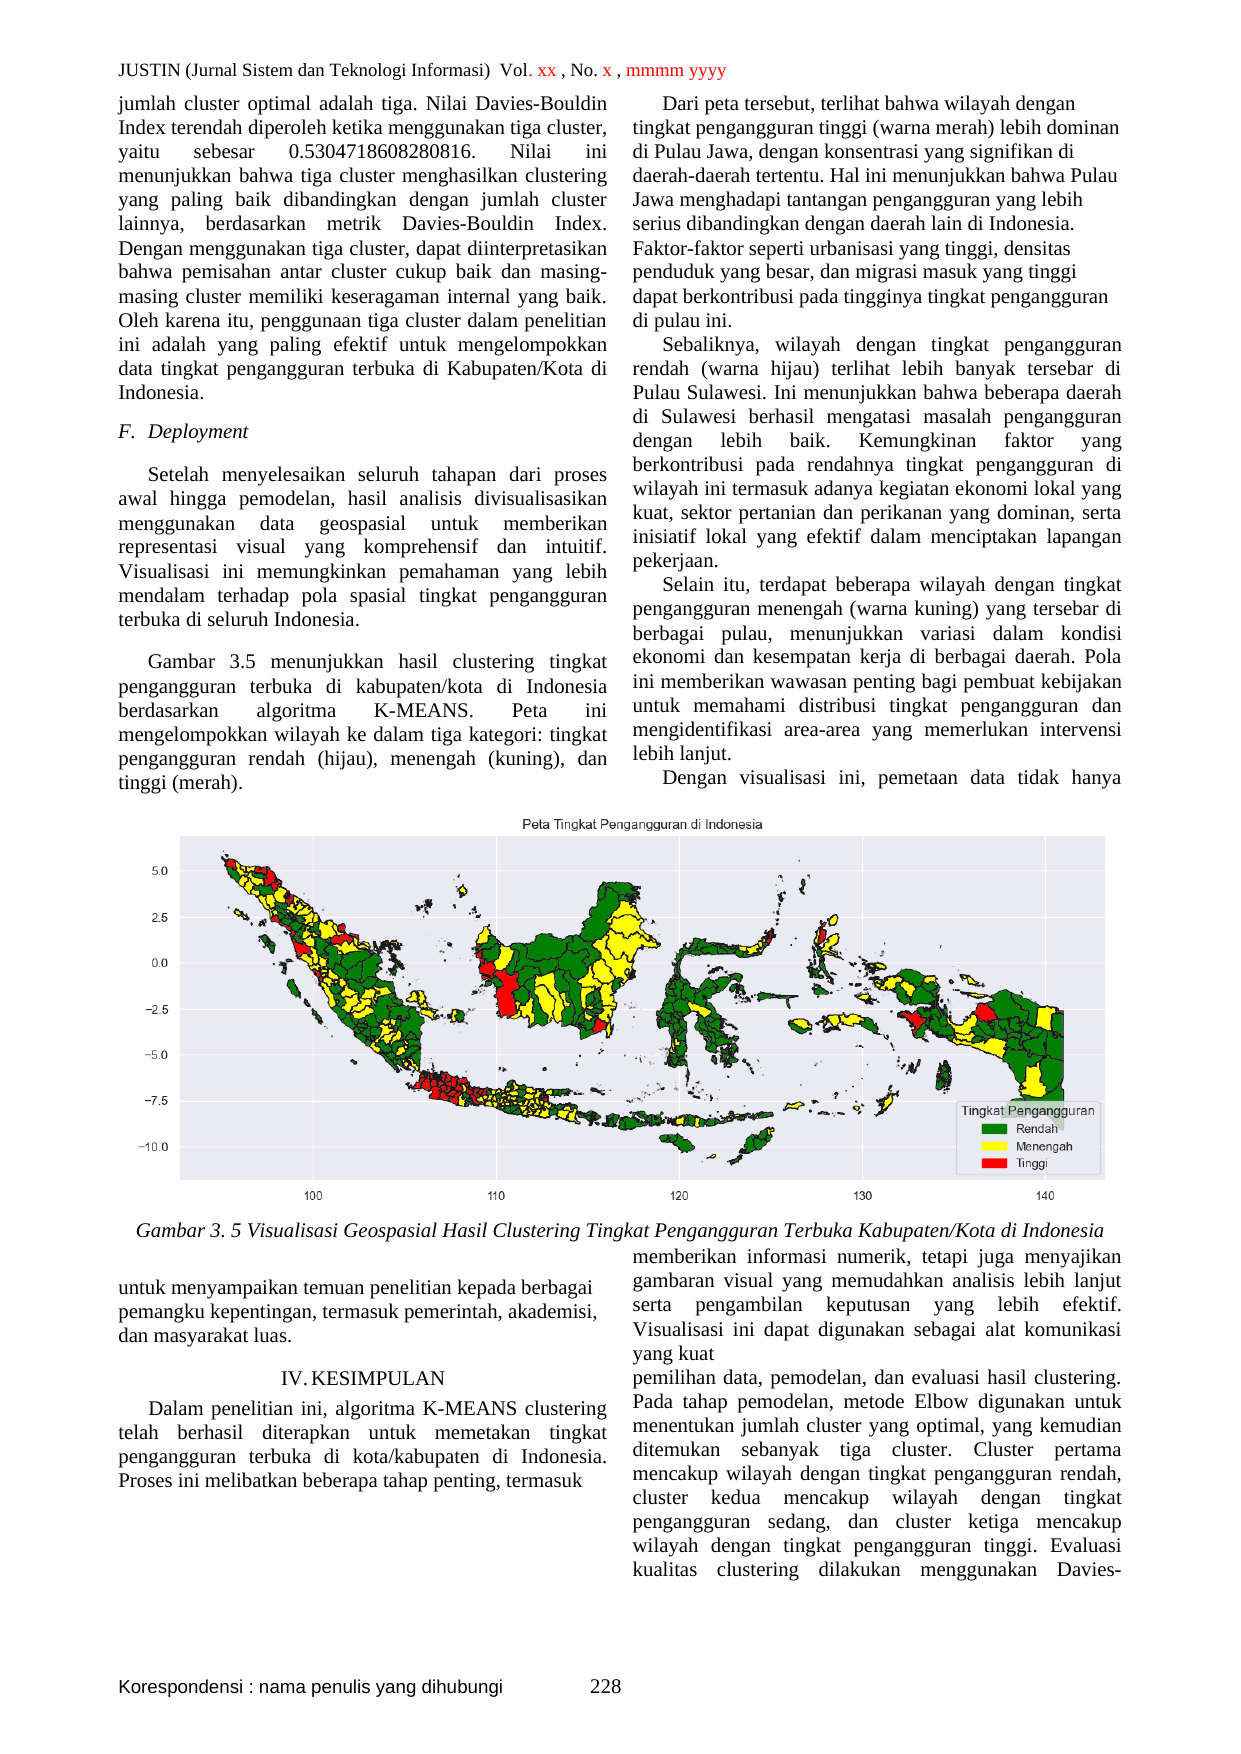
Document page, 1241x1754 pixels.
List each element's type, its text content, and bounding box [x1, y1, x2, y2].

text Sebaliknya, wilayah dengan tingkat pengangguran rendah (warna hijau) terlihat lebih banyak tersebar di Pulau Sulawesi. Ini menunjukkan bahwa beberapa daerah di Sulawesi berhasil mengatasi masalah pengangguran dengan lebih baik. Kemungkinan faktor yang berkontribusi pada rendahnya tingkat pengangguran di wilayah ini termasuk adanya kegiatan ekonomi lokal yang kuat, sektor pertanian dan perikanan yang dominan, serta inisiatif lokal yang efektif dalam menciptakan lapangan pekerjaan. [632, 332, 1122, 572]
list KESIMPULAN [118, 1366, 608, 1389]
list Deployment [118, 419, 608, 443]
text Dengan visualisasi ini, pemetaan data tidak hanya memberikan informasi numerik, tetapi juga menyajikan gambaran visual yang memudahkan analisis lebih lanjut serta pengambilan keputusan yang lebih efektif. Visualisasi ini dapat digunakan sebagai alat komunikasi yang kuat [632, 765, 1122, 1364]
text Setelah menyelesaikan seluruh tahapan dari proses awal hingga pemodelan, hasil analisis divisualisasikan menggunakan data geospasial untuk memberikan representasi visual yang komprehensif dan intuitif. Visualisasi ini memungkinkan pemahaman yang lebih mendalam terhadap pola spasial tingkat pengangguran terbuka di seluruh Indonesia. [118, 462, 608, 631]
text Selain itu, terdapat beberapa wilayah dengan tingkat pengangguran menengah (warna kuning) yang tersebar di berbagai pulau, menunjukkan variasi dalam kondisi ekonomi dan kesempatan kerja di berbagai daerah. Pola ini memberikan wawasan penting bagi pembuat kebijakan untuk memahami distribusi tingkat pengangguran dan mengidentifikasi area-area yang memerlukan intervensi lebih lanjut. [632, 572, 1122, 765]
text Dari peta tersebut, terlihat bahwa wilayah dengan tingkat pengangguran tinggi (warna merah) lebih dominan di Pulau Jawa, dengan konsentrasi yang signifikan di daerah-daerah tertentu. Hal ini menunjukkan bahwa Pulau Jawa menghadapi tantangan pengangguran yang lebih serius dibandingkan dengan daerah lain di Indonesia. Faktor-faktor seperti urbanisasi yang tinggi, densitas penduduk yang besar, dan migrasi masuk yang tinggi dapat berkontribusi pada tingginya tingkat pengangguran di pulau ini. [632, 91, 1122, 332]
text Dalam penelitian ini, algoritma K-MEANS clustering telah berhasil diterapkan untuk memetakan tingkat pengangguran terbuka di kota/kabupaten di Indonesia. Proses ini melibatkan beberapa tahap penting, termasuk [118, 1396, 608, 1492]
picture [129, 812, 1113, 1210]
text untuk menyampaikan temuan penelitian kepada berbagai pemangku kepentingan, termasuk pemerintah, akademisi, dan masyarakat luas. [118, 1274, 608, 1347]
text Gambar 3.5 menunjukkan hasil clustering tingkat pengangguran terbuka di kabupaten/kota di Indonesia berdasarkan algoritma K-MEANS. Peta ini mengelompokkan wilayah ke dalam tiga kategori: tingkat pengangguran rendah (hijau), menengah (kuning), dan tinggi (merah). [118, 649, 608, 794]
